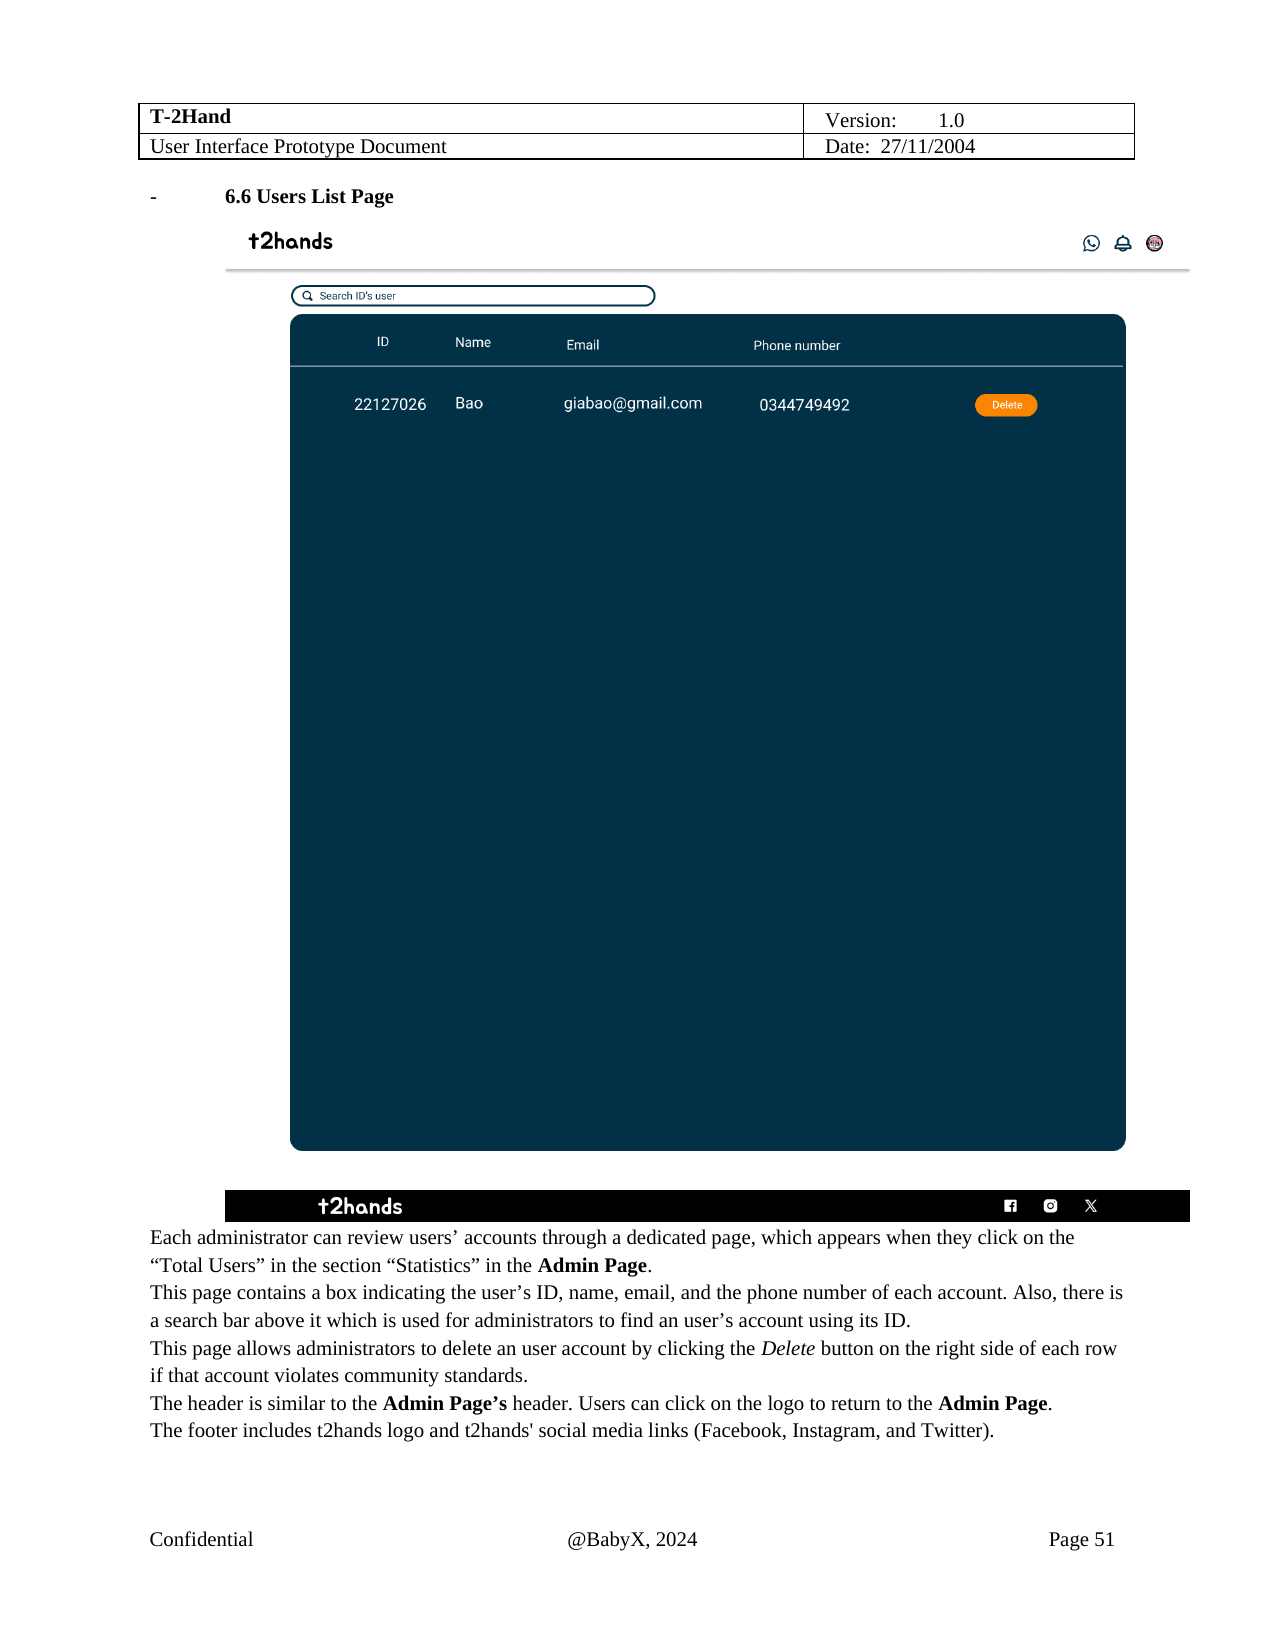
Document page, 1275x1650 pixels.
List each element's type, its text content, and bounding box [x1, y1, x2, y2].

subtitle 6.6 Users List Page [150, 184, 1125, 208]
text The header is similar to the Admin Page’s header. Users can click on the logo to return to the Admin Page. [150, 1391, 1125, 1415]
text The footer includes t2hands logo and t2hands' social media links (Facebook, Instagram, and Twitter). [150, 1418, 1125, 1442]
text This page allows administrators to delete an user account by clicking the Delete button on the right side of each row if that account violates community standards. [150, 1335, 1125, 1387]
text Each administrator can review users’ accounts through a dedicated page, which appears when they click on the “Total Users” in the section “Statistics” in the Admin Page. [150, 1225, 1125, 1277]
text This page contains a box indicating the user’s ID, name, email, and the phone number of each account. Also, there is a search bar above it which is used for administrators to find an user’s account using its ID. [150, 1280, 1125, 1332]
picture [225, 217, 1190, 1222]
